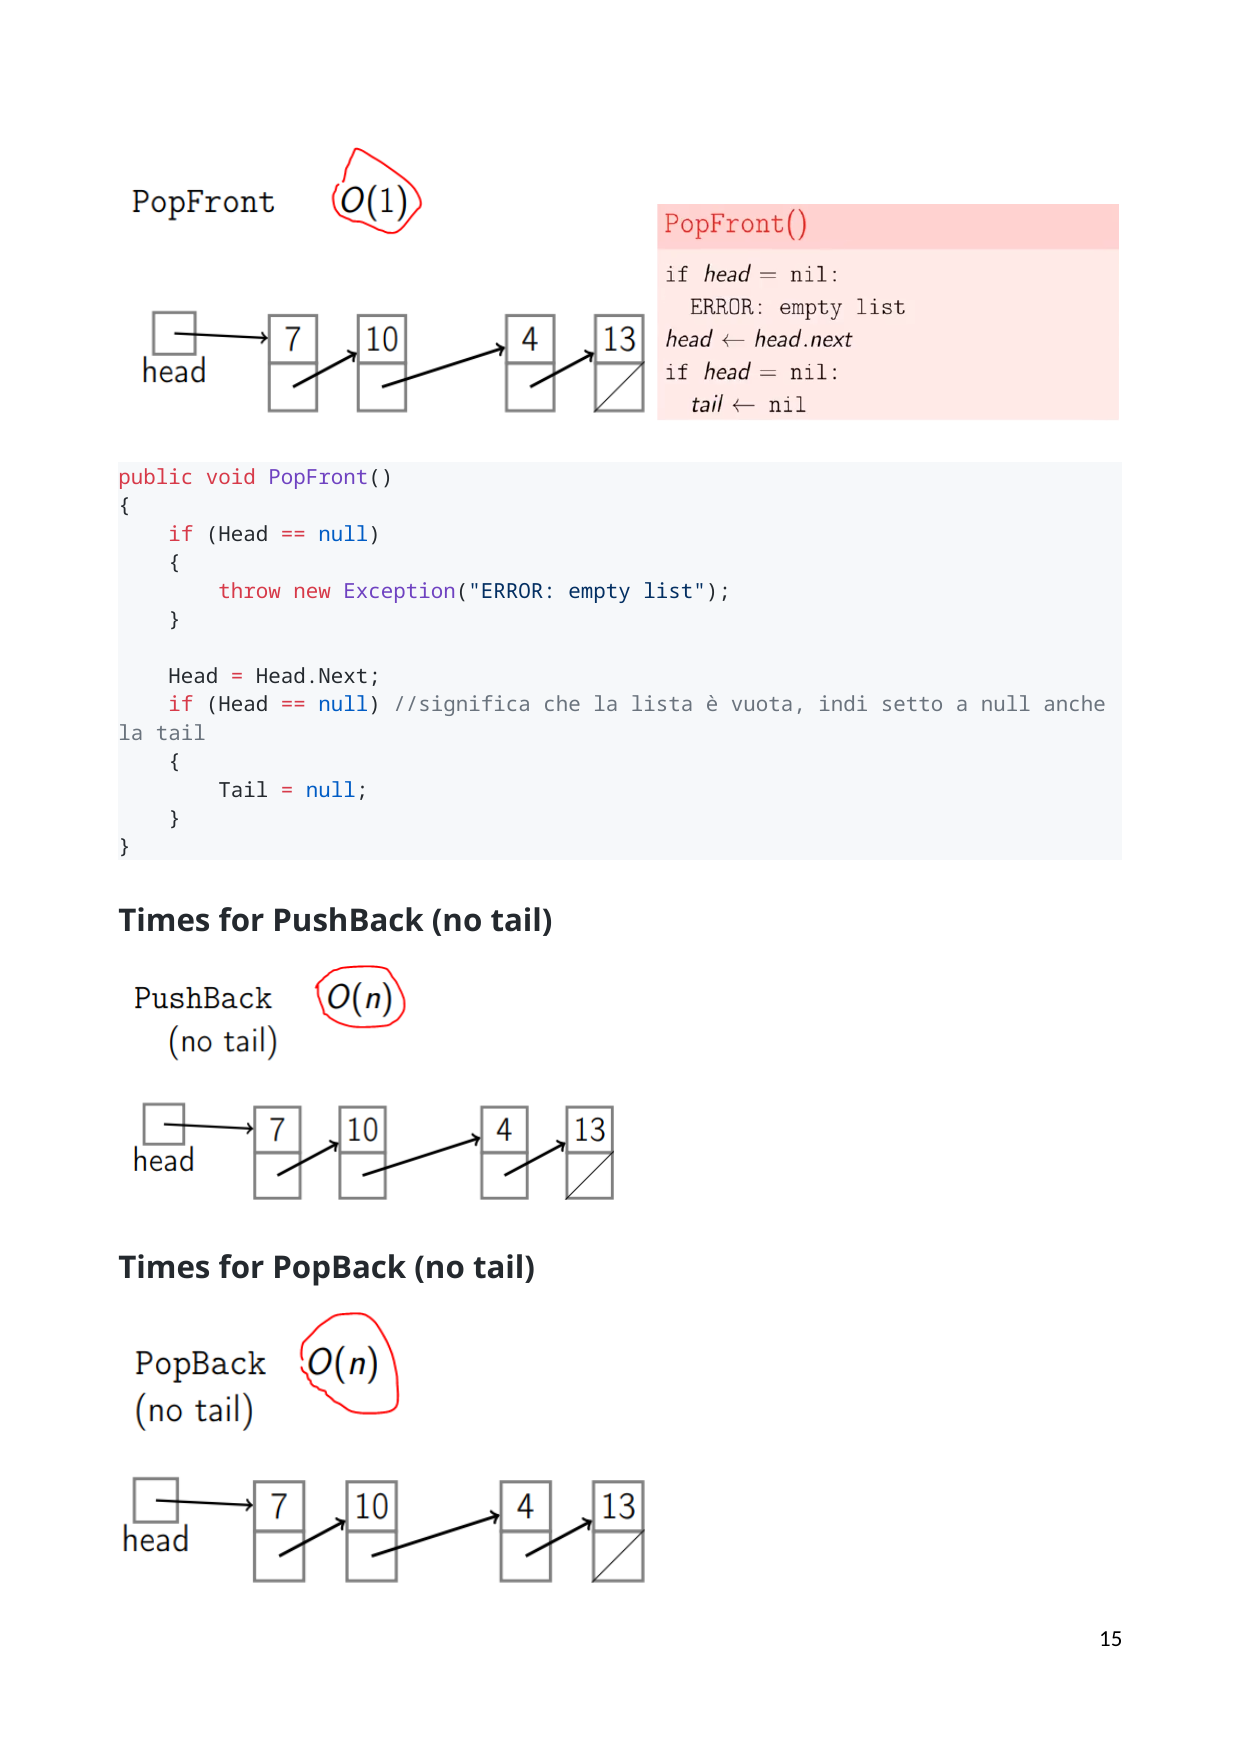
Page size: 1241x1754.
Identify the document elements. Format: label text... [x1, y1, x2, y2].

text Head = Head.Next; [118, 661, 1122, 689]
picture [657, 204, 1119, 421]
picture [118, 1312, 660, 1597]
text if (Head == null) [118, 519, 1122, 547]
text if (Head == null) //significa che la lista è vuota, indi setto a null anche la tail [118, 689, 1122, 746]
text Times for PopBack (no tail) [118, 1245, 1122, 1287]
text { [118, 490, 1122, 519]
picture [118, 147, 651, 421]
text { [118, 547, 1122, 576]
text Tail = null; [118, 775, 1122, 803]
text { [118, 746, 1122, 775]
text } [118, 832, 1122, 860]
text } [118, 803, 1122, 832]
picture [118, 965, 622, 1208]
text Times for PushBack (no tail) [118, 898, 1122, 940]
text throw new Exception("ERROR: empty list"); [118, 576, 1122, 604]
text } [118, 604, 1122, 633]
text public void PopFront() [118, 462, 1122, 490]
